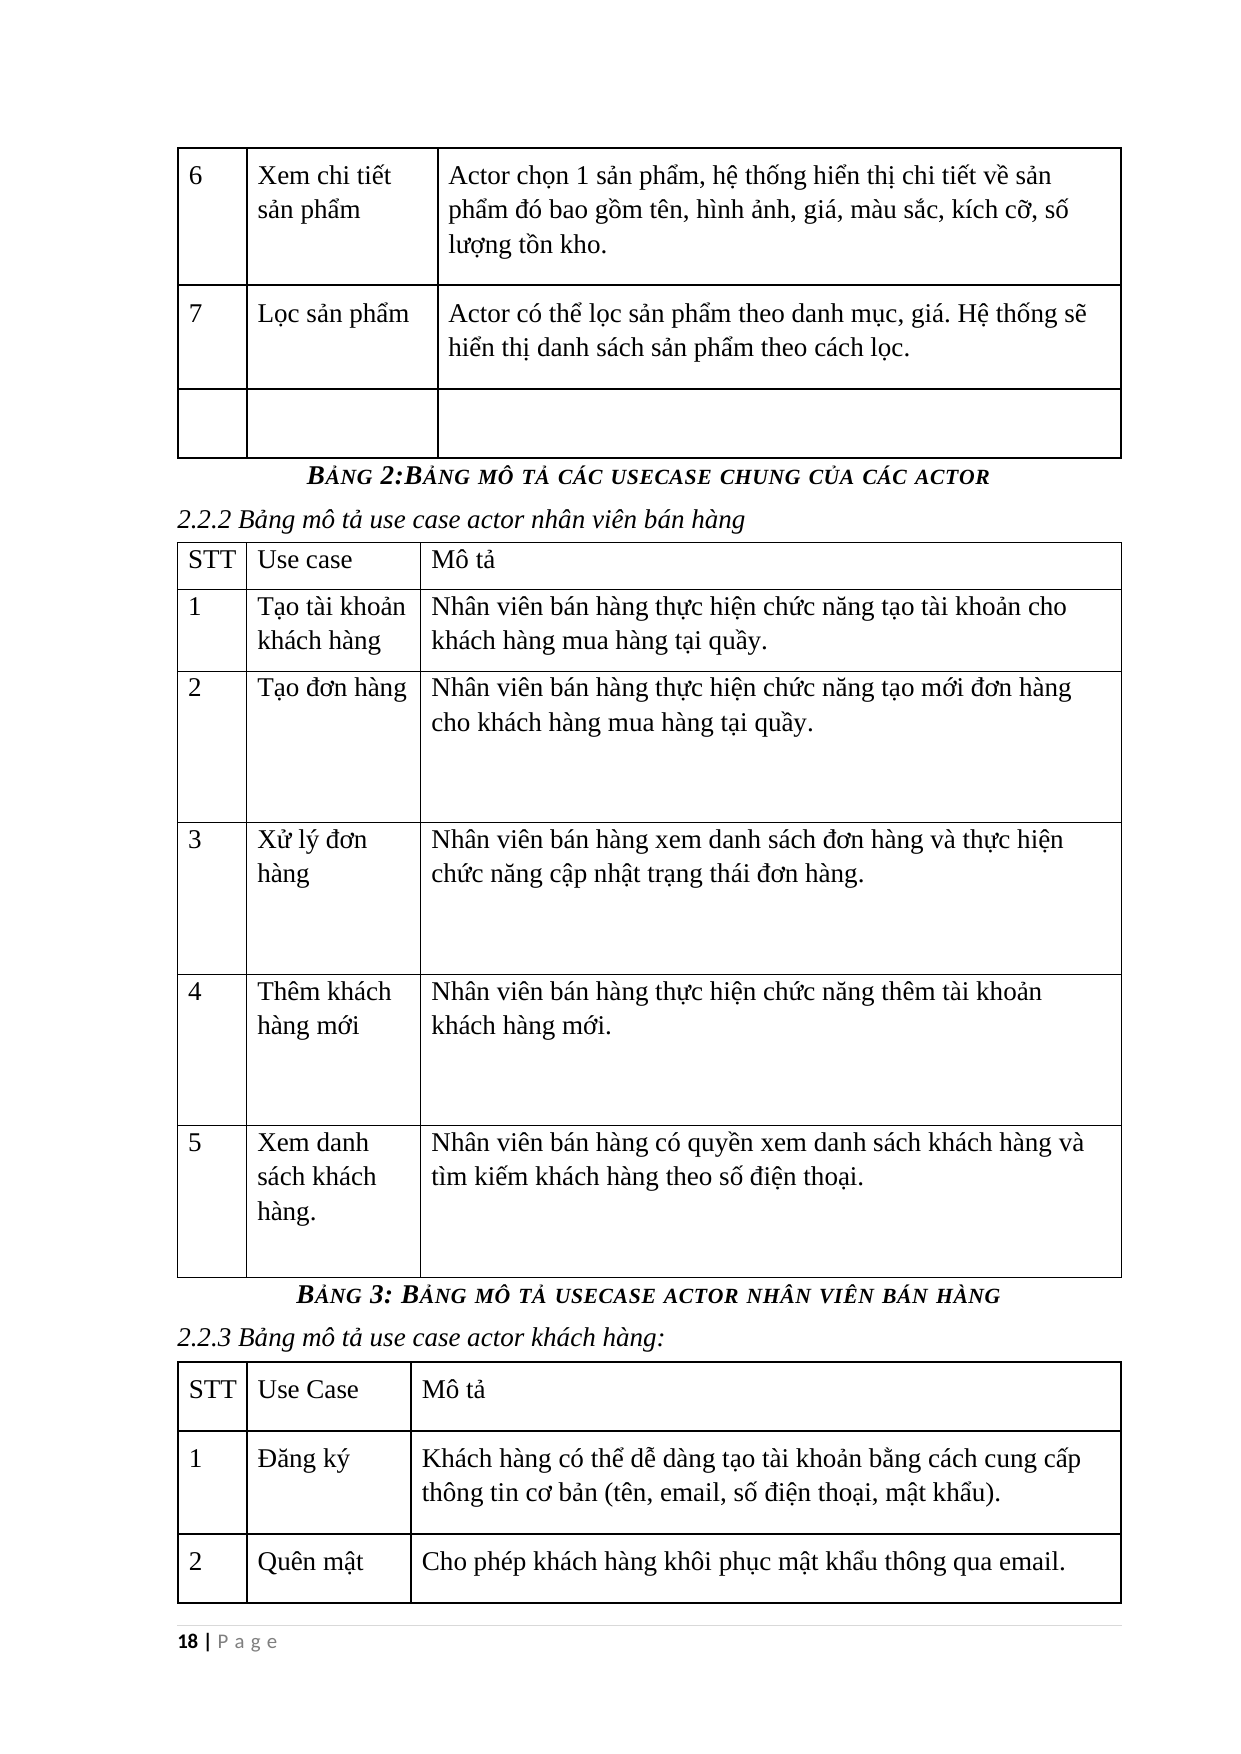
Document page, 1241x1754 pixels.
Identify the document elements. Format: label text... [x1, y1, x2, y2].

table_cell Nhân viên bán hàng thực hiện chức năng tạo mới đơn hàng cho khách hàng mua hàng tại quầy. [421, 672, 1121, 822]
table_cell Xem danh sách khách hàng. [247, 1126, 420, 1277]
table_header Mô tả [421, 543, 1121, 589]
table_cell 6 [179, 149, 246, 284]
table_cell Nhân viên bán hàng thực hiện chức năng thêm tài khoản khách hàng mới. [421, 975, 1121, 1125]
table_cell Xử lý đơn hàng [247, 823, 420, 974]
subtitle 2.2.3 Bảng mô tả use case actor khách hàng: [177, 1321, 1122, 1353]
table_cell 5 [178, 1126, 246, 1277]
table_header Mô tả [412, 1363, 1120, 1430]
table_cell [179, 390, 246, 457]
table_cell 7 [179, 286, 246, 387]
table_cell 1 [179, 1432, 246, 1533]
table_cell [439, 390, 1120, 457]
table_cell [248, 390, 437, 457]
table_cell Thêm khách hàng mới [247, 975, 420, 1125]
table_cell Actor chọn 1 sản phẩm, hệ thống hiển thị chi tiết về sản phẩm đó bao gồm tên, hình ảnh, giá, màu sắc, kích cỡ, số lượng tồn kho. [439, 149, 1120, 284]
table_header STT [179, 1363, 246, 1430]
table_cell 4 [178, 975, 246, 1125]
table_cell Lọc sản phẩm [248, 286, 437, 387]
table_cell Nhân viên bán hàng xem danh sách đơn hàng và thực hiện chức năng cập nhật trạng thái đơn hàng. [421, 823, 1121, 974]
table_header Use case [247, 543, 420, 589]
table_cell Tạo đơn hàng [247, 672, 420, 822]
table_cell Đăng ký [248, 1432, 410, 1533]
table_header Use Case [248, 1363, 410, 1430]
table_cell 2 [179, 1535, 246, 1602]
table_cell 3 [178, 823, 246, 974]
table_cell Nhân viên bán hàng thực hiện chức năng tạo tài khoản cho khách hàng mua hàng tại quầy. [421, 590, 1121, 671]
table_cell 1 [178, 590, 246, 671]
table_cell 2 [178, 672, 246, 822]
table_cell Actor có thể lọc sản phẩm theo danh mục, giá. Hệ thống sẽ hiển thị danh sách sản phẩm theo cách lọc. [439, 286, 1120, 387]
table_cell Nhân viên bán hàng có quyền xem danh sách khách hàng và tìm kiếm khách hàng theo số điện thoại. [421, 1126, 1121, 1277]
text Bảng 2:Bảng mô tả các usecase chung của các actor [177, 459, 1122, 490]
table_header STT [178, 543, 246, 589]
text Bảng 3: Bảng mô tả usecase actor nhân viên bán hàng [177, 1278, 1122, 1309]
table_cell Quên mật khẩu [248, 1535, 410, 1602]
table_cell Xem chi tiết sản phẩm [248, 149, 437, 284]
table_cell Tạo tài khoản khách hàng [247, 590, 420, 671]
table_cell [412, 1535, 1120, 1602]
table_cell Khách hàng có thể dễ dàng tạo tài khoản bằng cách cung cấp thông tin cơ bản (tên, email, số điện thoại, mật khẩu). [412, 1432, 1120, 1533]
subtitle 2.2.2 Bảng mô tả use case actor nhân viên bán hàng [177, 503, 1122, 534]
